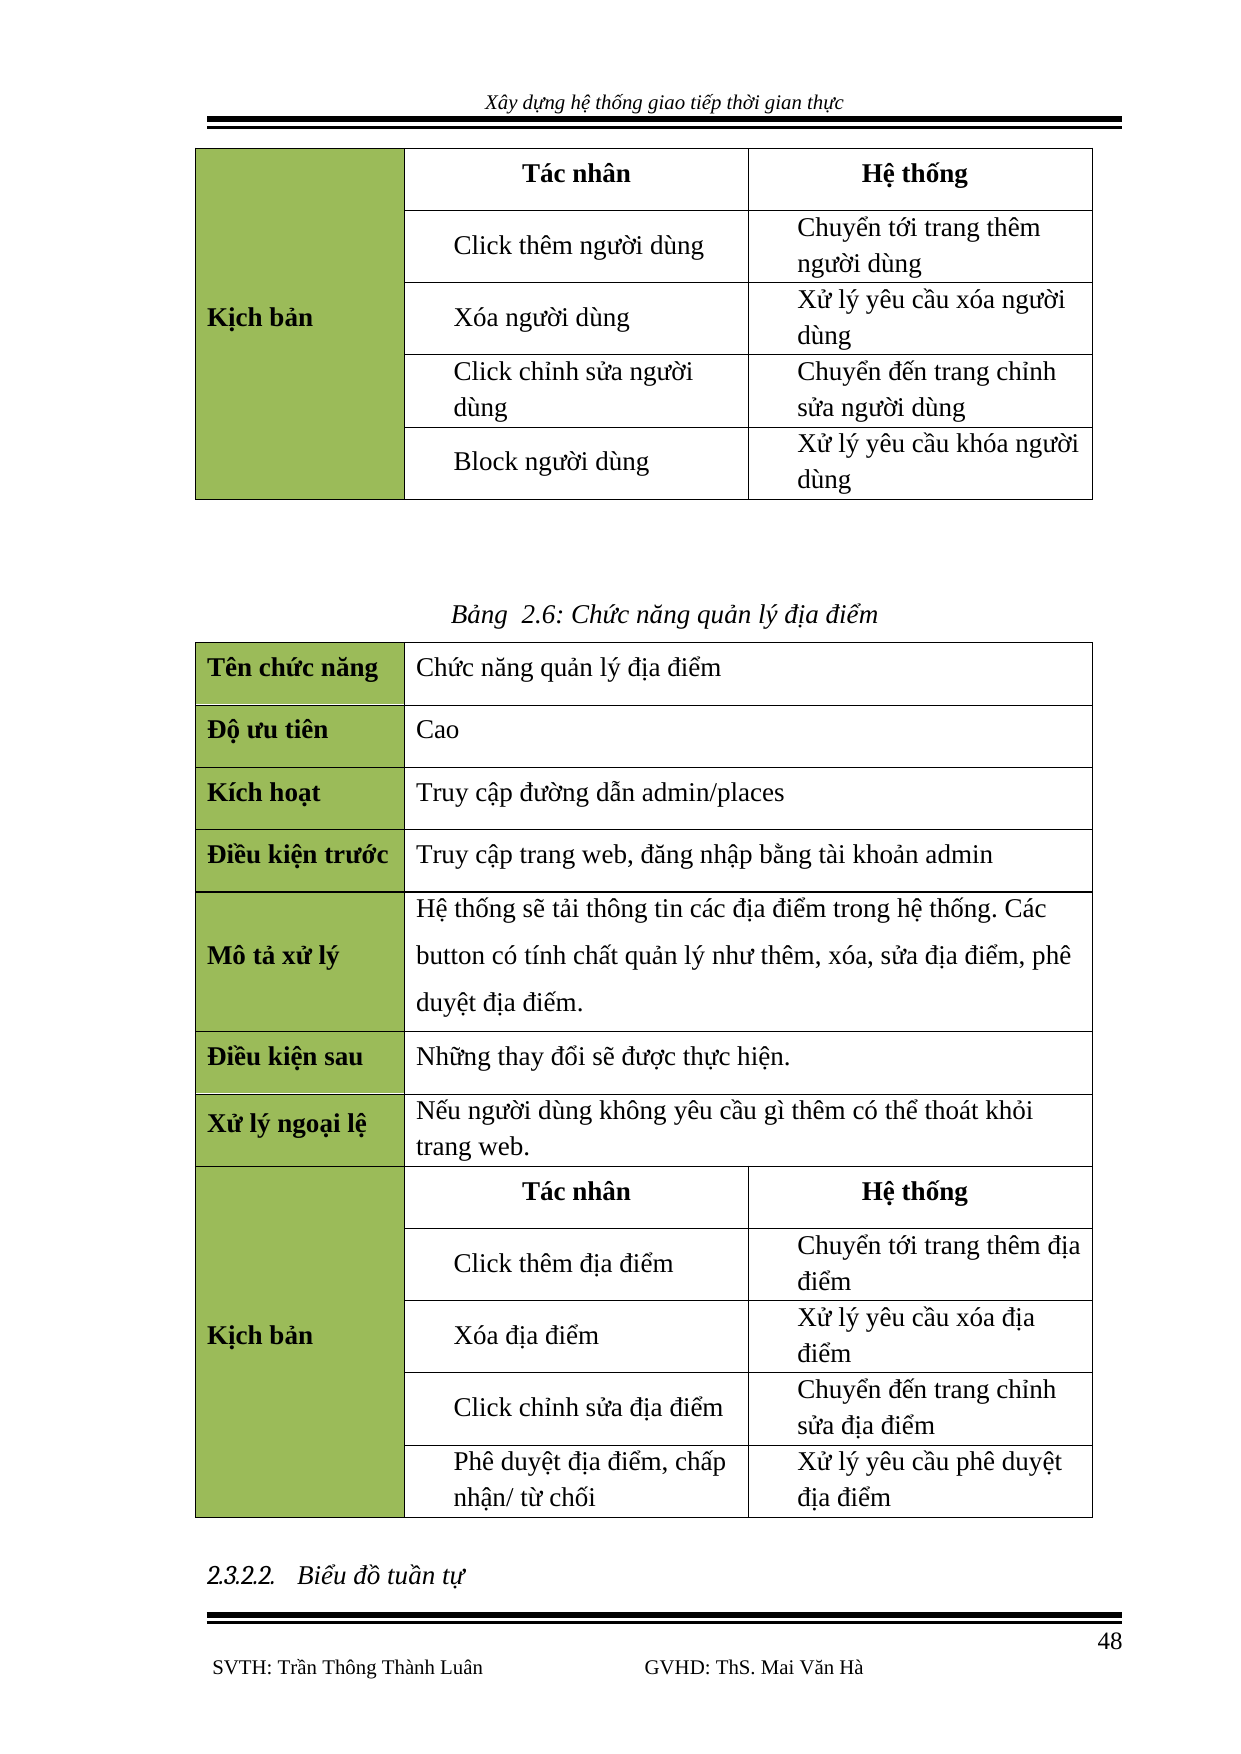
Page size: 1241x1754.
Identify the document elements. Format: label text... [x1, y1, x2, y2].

table_cell Xử lý yêu cầu phê duyệt địa điểm [749, 1446, 1092, 1517]
table_cell Điều kiện sau [196, 1032, 404, 1093]
table_cell Block người dùng [405, 428, 748, 499]
text Bảng 2.6: Chức năng quản lý địa điểm [207, 598, 1122, 630]
table_header Tên chức năng [196, 643, 404, 704]
table_cell Xử lý yêu cầu xóa địa điểm [749, 1301, 1092, 1372]
table_cell Xử lý ngoại lệ [196, 1095, 404, 1166]
table_cell Kích hoạt [196, 768, 404, 829]
list Biểu đồ tuần tự [207, 1559, 1122, 1591]
table_cell Truy cập đường dẫn admin/places [405, 768, 1092, 829]
table_cell Xử lý yêu cầu xóa người dùng [749, 283, 1092, 354]
table_cell Cao [405, 706, 1092, 767]
table_cell Chuyển đến trang chỉnh sửa địa điểm [749, 1373, 1092, 1444]
table_cell Truy cập trang web, đăng nhập bằng tài khoản admin [405, 830, 1092, 891]
table_cell Kịch bản [196, 1167, 404, 1517]
table_cell Nếu người dùng không yêu cầu gì thêm có thể thoát khỏi trang web. [405, 1095, 1092, 1166]
table_cell Hệ thống sẽ tải thông tin các địa điểm trong hệ thống. Các button có tính chất quản lý như thêm, xóa, sửa địa điểm, phê duyệt địa điếm. [405, 893, 1092, 1031]
table_cell Kịch bản [196, 149, 404, 499]
table_cell Xóa địa điểm [405, 1301, 748, 1372]
table_cell Chuyển tới trang thêm người dùng [749, 211, 1092, 282]
table_cell Click thêm người dùng [405, 211, 748, 282]
table_cell Những thay đổi sẽ được thực hiện. [405, 1032, 1092, 1093]
table_cell Hệ thống [749, 149, 1092, 210]
table_header Chức năng quản lý địa điểm [405, 643, 1092, 704]
table_cell Chuyển đến trang chỉnh sửa người dùng [749, 355, 1092, 427]
table_cell Hệ thống [749, 1167, 1092, 1228]
table_cell Xử lý yêu cầu khóa người dùng [749, 428, 1092, 499]
table_cell Xóa người dùng [405, 283, 748, 354]
table_cell Điều kiện trước [196, 830, 404, 891]
table_cell Click thêm địa điểm [405, 1229, 748, 1300]
table_cell Chuyển tới trang thêm địa điểm [749, 1229, 1092, 1300]
table_cell Click chỉnh sửa người dùng [405, 355, 748, 427]
table_cell Mô tả xử lý [196, 893, 404, 1031]
table_cell Phê duyệt địa điểm, chấp nhận/ từ chối [405, 1446, 748, 1517]
table_cell Tác nhân [405, 149, 748, 210]
table_cell Tác nhân [405, 1167, 748, 1228]
table_cell Click chỉnh sửa địa điểm [405, 1373, 748, 1444]
table_cell Độ ưu tiên [196, 706, 404, 767]
